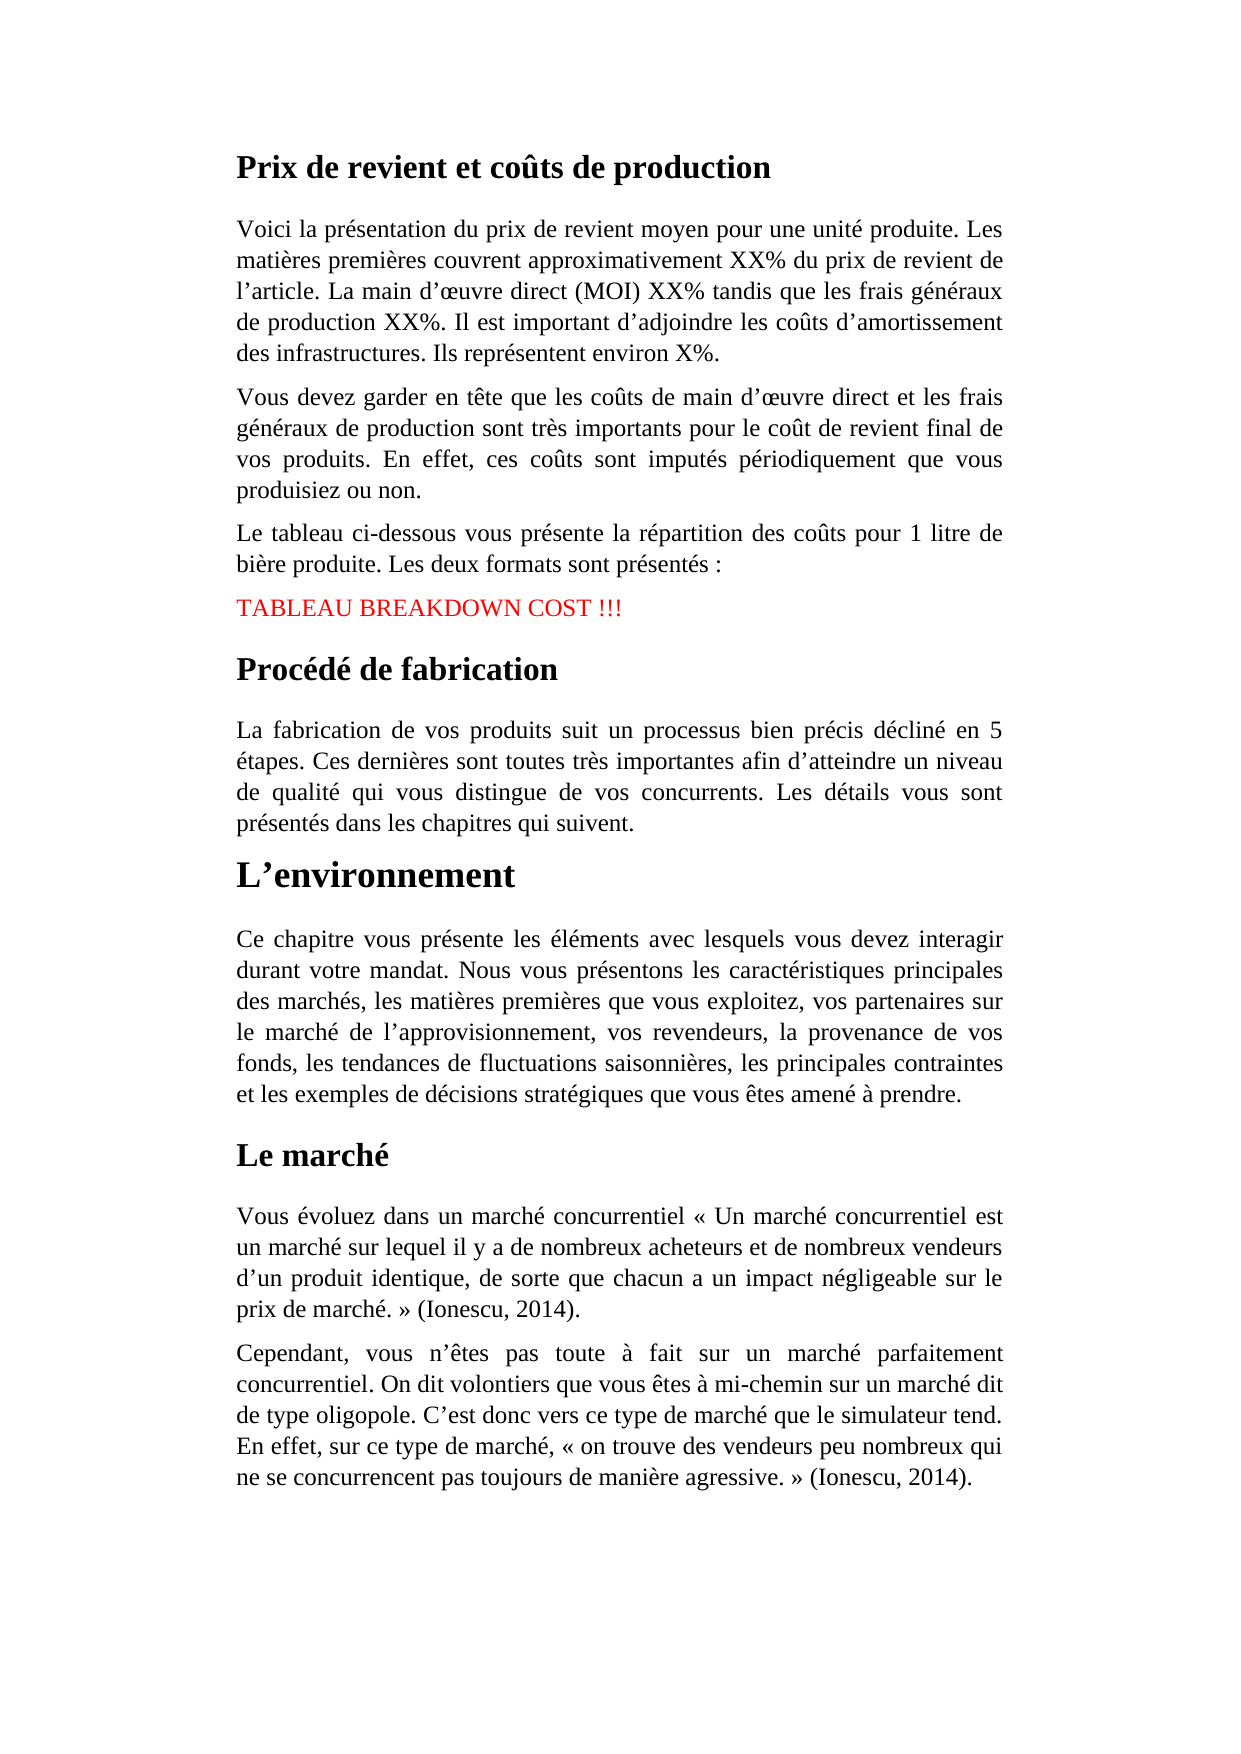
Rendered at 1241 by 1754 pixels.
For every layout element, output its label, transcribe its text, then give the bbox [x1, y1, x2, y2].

text L’environnement [236, 852, 1004, 895]
text Procédé de fabrication [236, 649, 1004, 687]
text La fabrication de vos produits suit un processus bien précis décliné en 5 étapes. Ces dernières sont toutes très importantes afin d’atteindre un niveau de qualité qui vous distingue de vos concurrents. Les détails vous sont présentés dans les chapitres qui suivent. [236, 715, 1004, 837]
text Prix de revient et coûts de production [236, 148, 1004, 186]
text Le tableau ci-dessous vous présente la répartition des coûts pour 1 litre de bière produite. Les deux formats sont présentés : [236, 518, 1004, 578]
text Cependant, vous n’êtes pas toute à fait sur un marché parfaitement concurrentiel. On dit volontiers que vous êtes à mi-chemin sur un marché dit de type oligopole. C’est donc vers ce type de marché que le simulateur tend. En effet, sur ce type de marché, « on trouve des vendeurs peu nombreux qui ne se concurrencent pas toujours de manière agressive. » (Ionescu, 2014). [236, 1338, 1004, 1491]
text Voici la présentation du prix de revient moyen pour une unité produite. Les matières premières couvrent approximativement XX% du prix de revient de l’article. La main d’œuvre direct (MOI) XX% tandis que les frais généraux de production XX%. Il est important d’adjoindre les coûts d’amortissement des infrastructures. Ils représentent environ X%. [236, 214, 1004, 367]
text TABLEAU BREAKDOWN COST !!! [236, 593, 1004, 622]
text Ce chapitre vous présente les éléments avec lesquels vous devez interagir durant votre mandat. Nous vous présentons les caractéristiques principales des marchés, les matières premières que vous exploitez, vos partenaires sur le marché de l’approvisionnement, vos revendeurs, la provenance de vos fonds, les tendances de fluctuations saisonnières, les principales contraintes et les exemples de décisions stratégiques que vous êtes amené à prendre. [236, 924, 1004, 1108]
text Le marché [236, 1135, 1004, 1173]
text Vous devez garder en tête que les coûts de main d’œuvre direct et les frais généraux de production sont très importants pour le coût de revient final de vos produits. En effet, ces coûts sont imputés périodiquement que vous produisiez ou non. [236, 382, 1004, 504]
text Vous évoluez dans un marché concurrentiel « Un marché concurrentiel est un marché sur lequel il y a de nombreux acheteurs et de nombreux vendeurs d’un produit identique, de sorte que chacun a un impact négligeable sur le prix de marché. » (Ionescu, 2014). [236, 1201, 1004, 1323]
